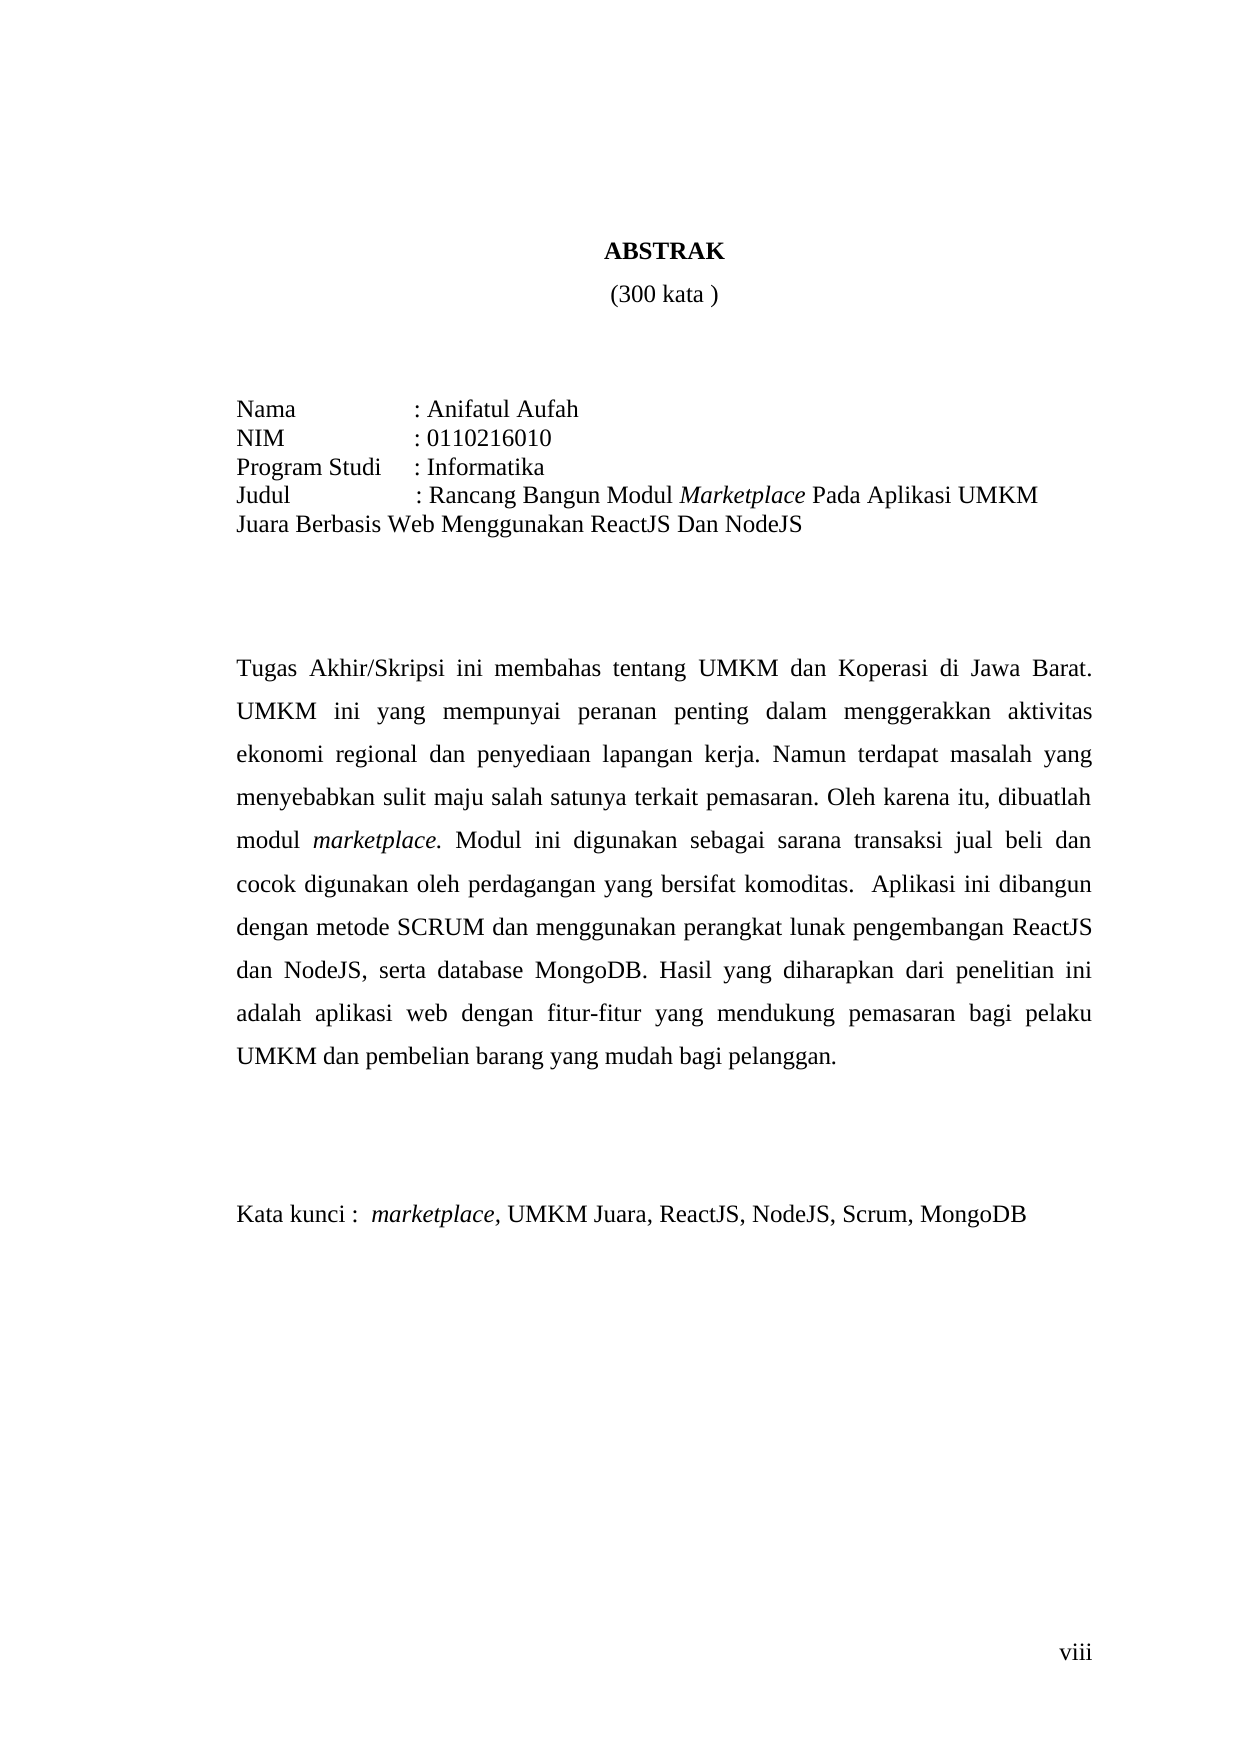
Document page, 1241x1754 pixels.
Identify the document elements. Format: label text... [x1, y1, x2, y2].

text Tugas Akhir/Skripsi ini membahas tentang UMKM dan Koperasi di Jawa Barat. UMKM ini yang mempunyai peranan penting dalam menggerakkan aktivitas ekonomi regional dan penyediaan lapangan kerja. Namun terdapat masalah yang menyebabkan sulit maju salah satunya terkait pemasaran. Oleh karena itu, dibuatlah modul marketplace. Modul ini digunakan sebagai sarana transaksi jual beli dan cocok digunakan oleh perdagangan yang bersifat komoditas. Aplikasi ini dibangun dengan metode SCRUM dan menggunakan perangkat lunak pengembangan ReactJS dan NodeJS, serta database MongoDB. Hasil yang diharapkan dari penelitian ini adalah aplikasi web dengan fitur-fitur yang mendukung pemasaran bagi pelaku UMKM dan pembelian barang yang mudah bagi pelanggan. [236, 653, 1092, 1070]
text Kata kunci : marketplace, UMKM Juara, ReactJS, NodeJS, Scrum, MongoDB [236, 1199, 1092, 1228]
text Judul : Rancang Bangun Modul Marketplace Pada Aplikasi UMKM Juara Berbasis Web Menggunakan ReactJS Dan NodeJS [236, 481, 1092, 538]
text Nama : Anifatul Aufah [236, 394, 1092, 423]
subtitle ABSTRAK [236, 236, 1092, 265]
text Program Studi : Informatika [236, 452, 1092, 481]
text NIM : 0110216010 [236, 423, 1092, 452]
text (300 kata ) [236, 279, 1092, 308]
